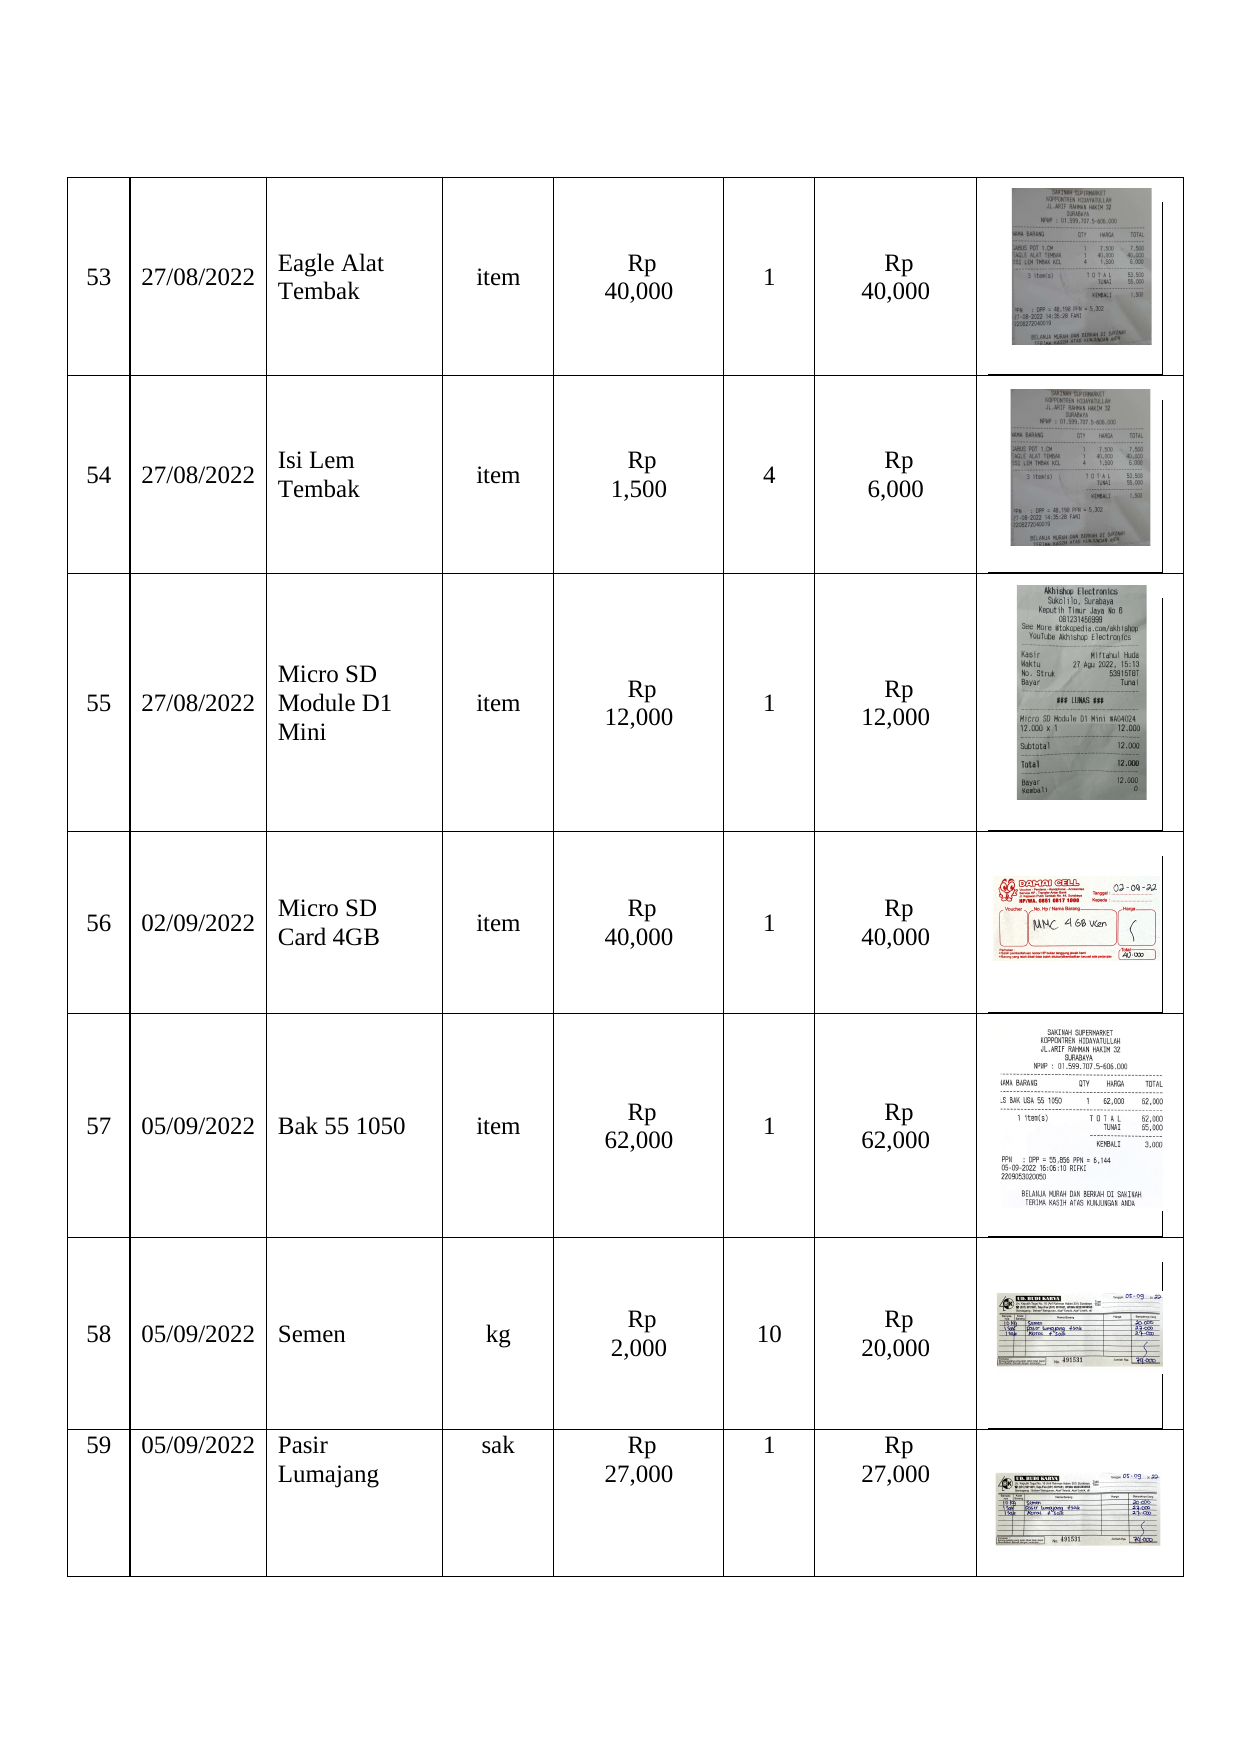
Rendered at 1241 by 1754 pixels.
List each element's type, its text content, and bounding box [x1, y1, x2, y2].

table_cell 1 [724, 178, 814, 374]
table_cell Rp 2,000 [554, 1238, 723, 1429]
table_cell 59 [68, 1430, 129, 1576]
table_cell Rp 40,000 [815, 178, 976, 374]
table_cell Rp 40,000 [554, 832, 723, 1013]
table_cell [977, 574, 1183, 831]
table_cell Isi Lem Tembak [267, 376, 442, 573]
table_cell 56 [68, 832, 129, 1013]
table_cell 05/09/2022 [131, 1430, 266, 1576]
table_cell 55 [68, 574, 129, 831]
picture [1011, 188, 1152, 345]
table_cell 57 [68, 1014, 129, 1237]
table_cell item [443, 376, 553, 573]
table_cell [977, 832, 1183, 1013]
table_cell kg [443, 1238, 553, 1429]
table_cell 27/08/2022 [131, 574, 266, 831]
table_cell Rp 12,000 [815, 574, 976, 831]
table_cell item [443, 178, 553, 374]
picture [1016, 585, 1147, 800]
table_cell Pasir Lumajang [267, 1430, 442, 1576]
picture [993, 876, 1161, 961]
table_cell 4 [724, 376, 814, 573]
table_cell 1 [724, 574, 814, 831]
table_cell Rp 1,500 [554, 376, 723, 573]
table_cell item [443, 1014, 553, 1237]
table_cell 02/09/2022 [131, 832, 266, 1013]
picture [996, 1291, 1163, 1374]
table_cell 1 [724, 832, 814, 1013]
table_cell Rp 27,000 [815, 1430, 976, 1576]
table_cell 58 [68, 1238, 129, 1429]
table_cell item [443, 574, 553, 831]
table_cell Rp 40,000 [815, 832, 976, 1013]
table_cell 53 [68, 178, 129, 374]
table_cell Rp 6,000 [815, 376, 976, 573]
table_cell sak [443, 1430, 553, 1576]
table_cell 05/09/2022 [131, 1014, 266, 1237]
table_cell [977, 1430, 1183, 1576]
table_cell [977, 178, 1183, 374]
table_cell Rp 62,000 [554, 1014, 723, 1237]
picture [995, 1471, 1161, 1553]
table_cell Rp 12,000 [554, 574, 723, 831]
table_cell [977, 1238, 1183, 1429]
table_cell 27/08/2022 [131, 376, 266, 573]
table_cell 1 [724, 1014, 814, 1237]
picture [1000, 1021, 1163, 1211]
picture [1010, 389, 1151, 546]
table_cell Rp 62,000 [815, 1014, 976, 1237]
table_cell Eagle Alat Tembak [267, 178, 442, 374]
table_cell Rp 40,000 [554, 178, 723, 374]
table_cell [977, 1014, 1183, 1237]
table_cell Bak 55 1050 [267, 1014, 442, 1237]
table_cell 1 [724, 1430, 814, 1576]
table_cell item [443, 832, 553, 1013]
table_cell 27/08/2022 [131, 178, 266, 374]
table_cell 10 [724, 1238, 814, 1429]
table_cell Semen [267, 1238, 442, 1429]
table_cell [977, 376, 1183, 573]
table_cell Micro SD Module D1 Mini [267, 574, 442, 831]
table_cell Micro SD Card 4GB [267, 832, 442, 1013]
table_cell 05/09/2022 [131, 1238, 266, 1429]
table_cell 54 [68, 376, 129, 573]
table_cell Rp 20,000 [815, 1238, 976, 1429]
table_cell Rp 27,000 [554, 1430, 723, 1576]
